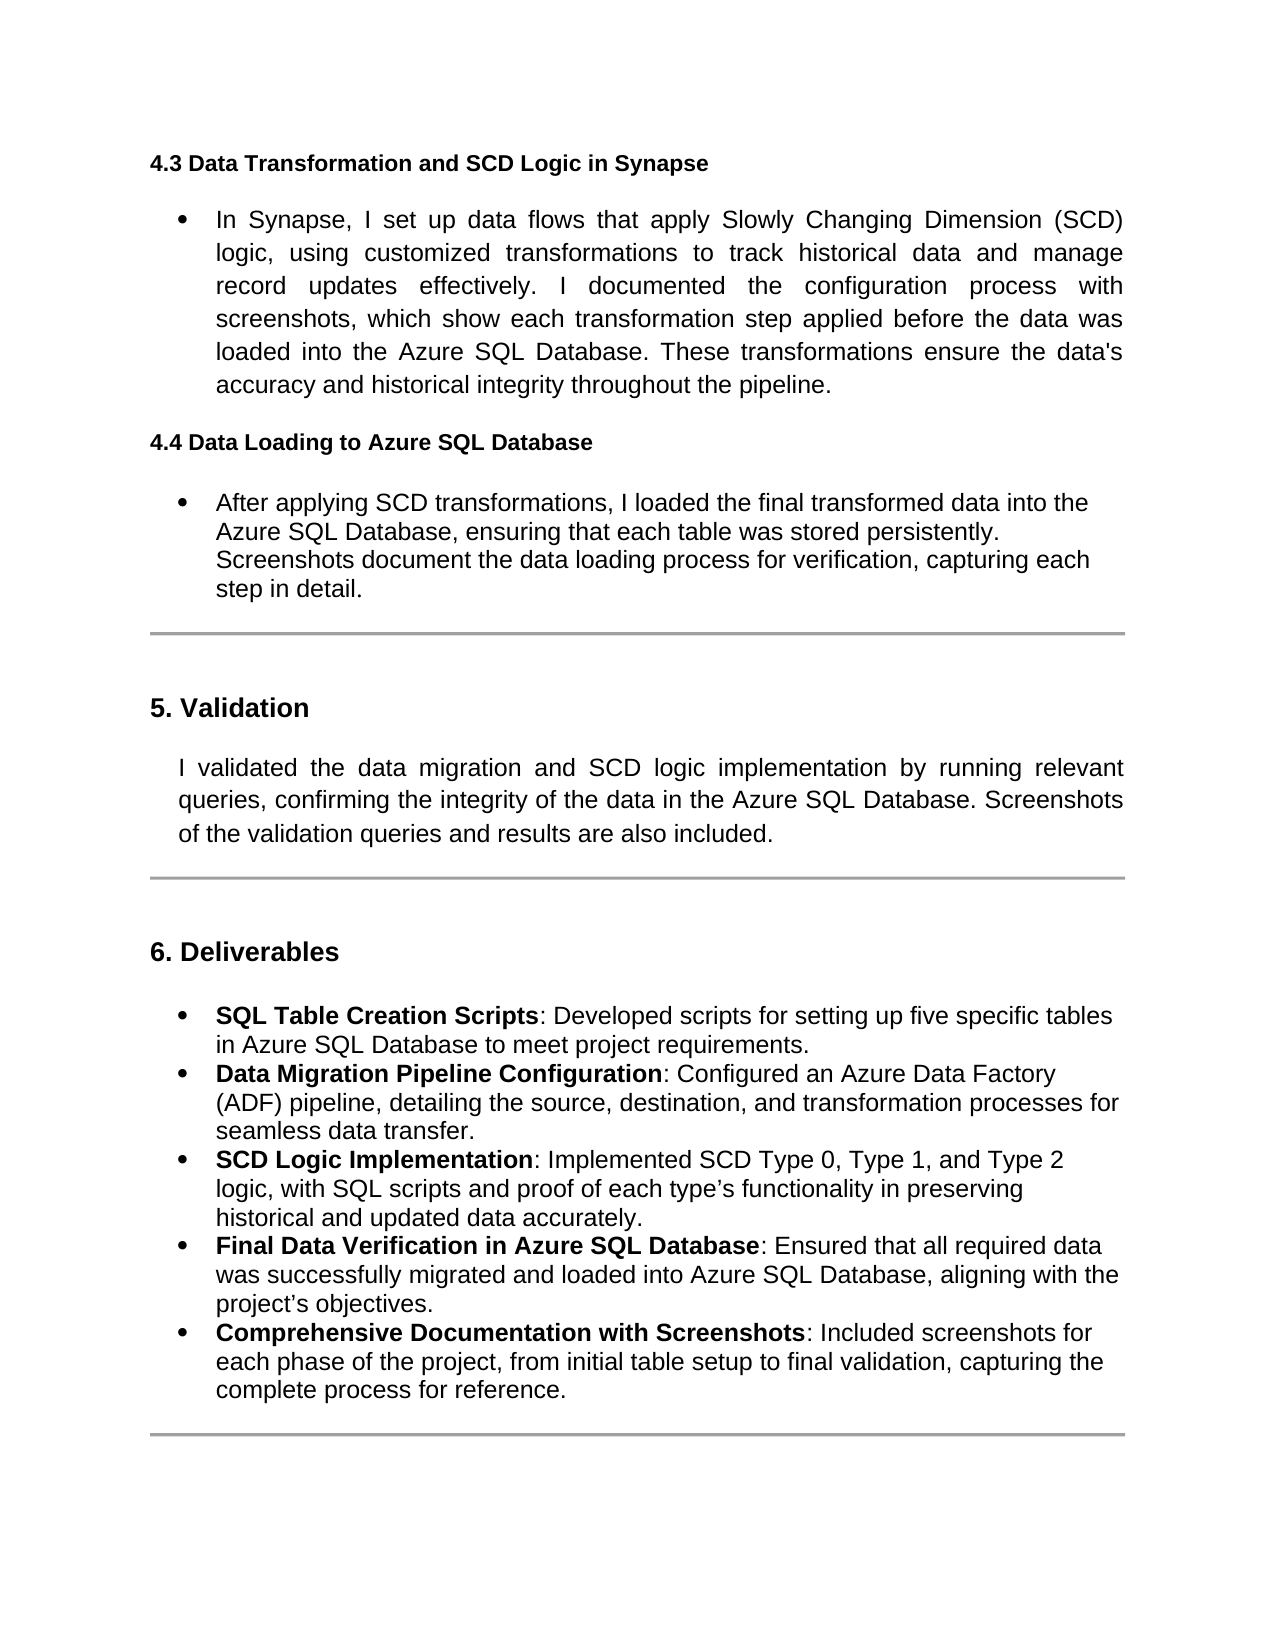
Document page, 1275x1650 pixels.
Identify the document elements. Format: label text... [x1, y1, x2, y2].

list Final Data Verification in Azure SQL Database: Ensured that all required data was successfully migrated and loaded into Azure SQL Database, aligning with the project’s objectives. [178, 1319, 1125, 1405]
list After applying SCD transformations, I loaded the final transformed data into the Azure SQL Database, ensuring that each table was stored persistently. Screenshots document the data loading process for verification, capturing each step in detail. [178, 488, 1125, 603]
list In Synapse, I set up data flows that apply Slowly Changing Dimension (SCD) logic, using customized transformations to track historical data and manage record updates effectively. I documented the configuration process with screenshots, which show each transformation step applied before the data was loaded into the Azure SQL Database. These transformations ensure the data's accuracy and historical integrity throughout the pipeline. [178, 205, 1125, 399]
subtitle 5. Validation [150, 692, 1125, 723]
subtitle 6. Deliverables [150, 936, 1125, 967]
text I validated the data migration and SCD logic implementation by running relevant queries, confirming the integrity of the data in the Azure SQL Database. Screenshots of the validation queries and results are also included. [178, 752, 1125, 847]
list SQL Table Creation Scripts: Developed scripts for setting up five specific tables in Azure SQL Database to meet project requirements. [178, 1001, 1125, 1059]
list Data Migration Pipeline Configuration: Configured an Azure Data Factory (ADF) pipeline, detailing the source, destination, and transformation processes for seamless data transfer. [178, 1088, 1125, 1174]
subtitle 4.3 Data Transformation and SCD Logic in Synapse [150, 150, 1125, 176]
subtitle 4.4 Data Loading to Azure SQL Database [150, 428, 1125, 455]
list SCD Logic Implementation: Implemented SCD Type 0, Type 1, and Type 2 logic, with SQL scripts and proof of each type’s functionality in preserving historical and updated data accurately. [178, 1203, 1125, 1290]
